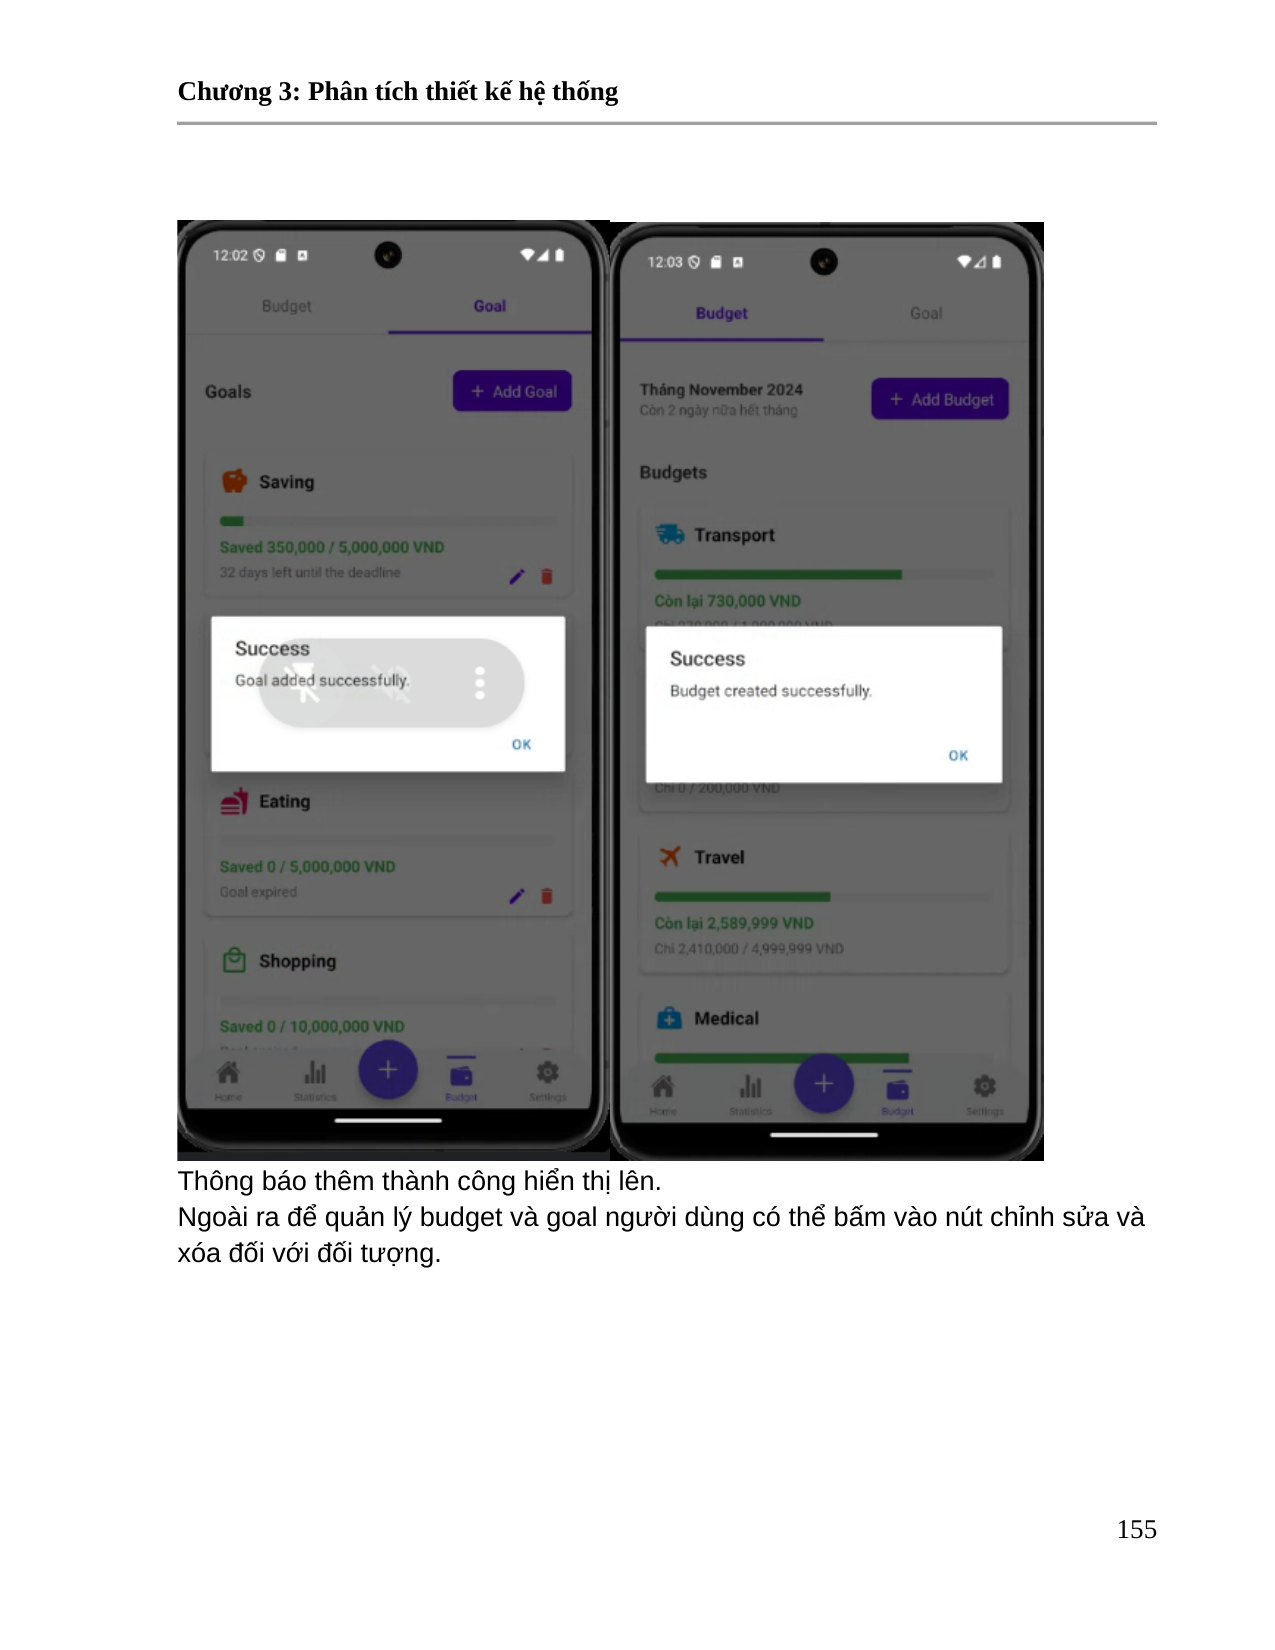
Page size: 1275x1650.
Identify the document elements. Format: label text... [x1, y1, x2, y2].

picture [177, 220, 1044, 1161]
text Ngoài ra để quản lý budget và goal người dùng có thể bấm vào nút chỉnh sửa và xóa đối với đối tượng. [177, 1201, 1157, 1268]
text Thông báo thêm thành công hiển thị lên. [177, 1165, 1157, 1197]
